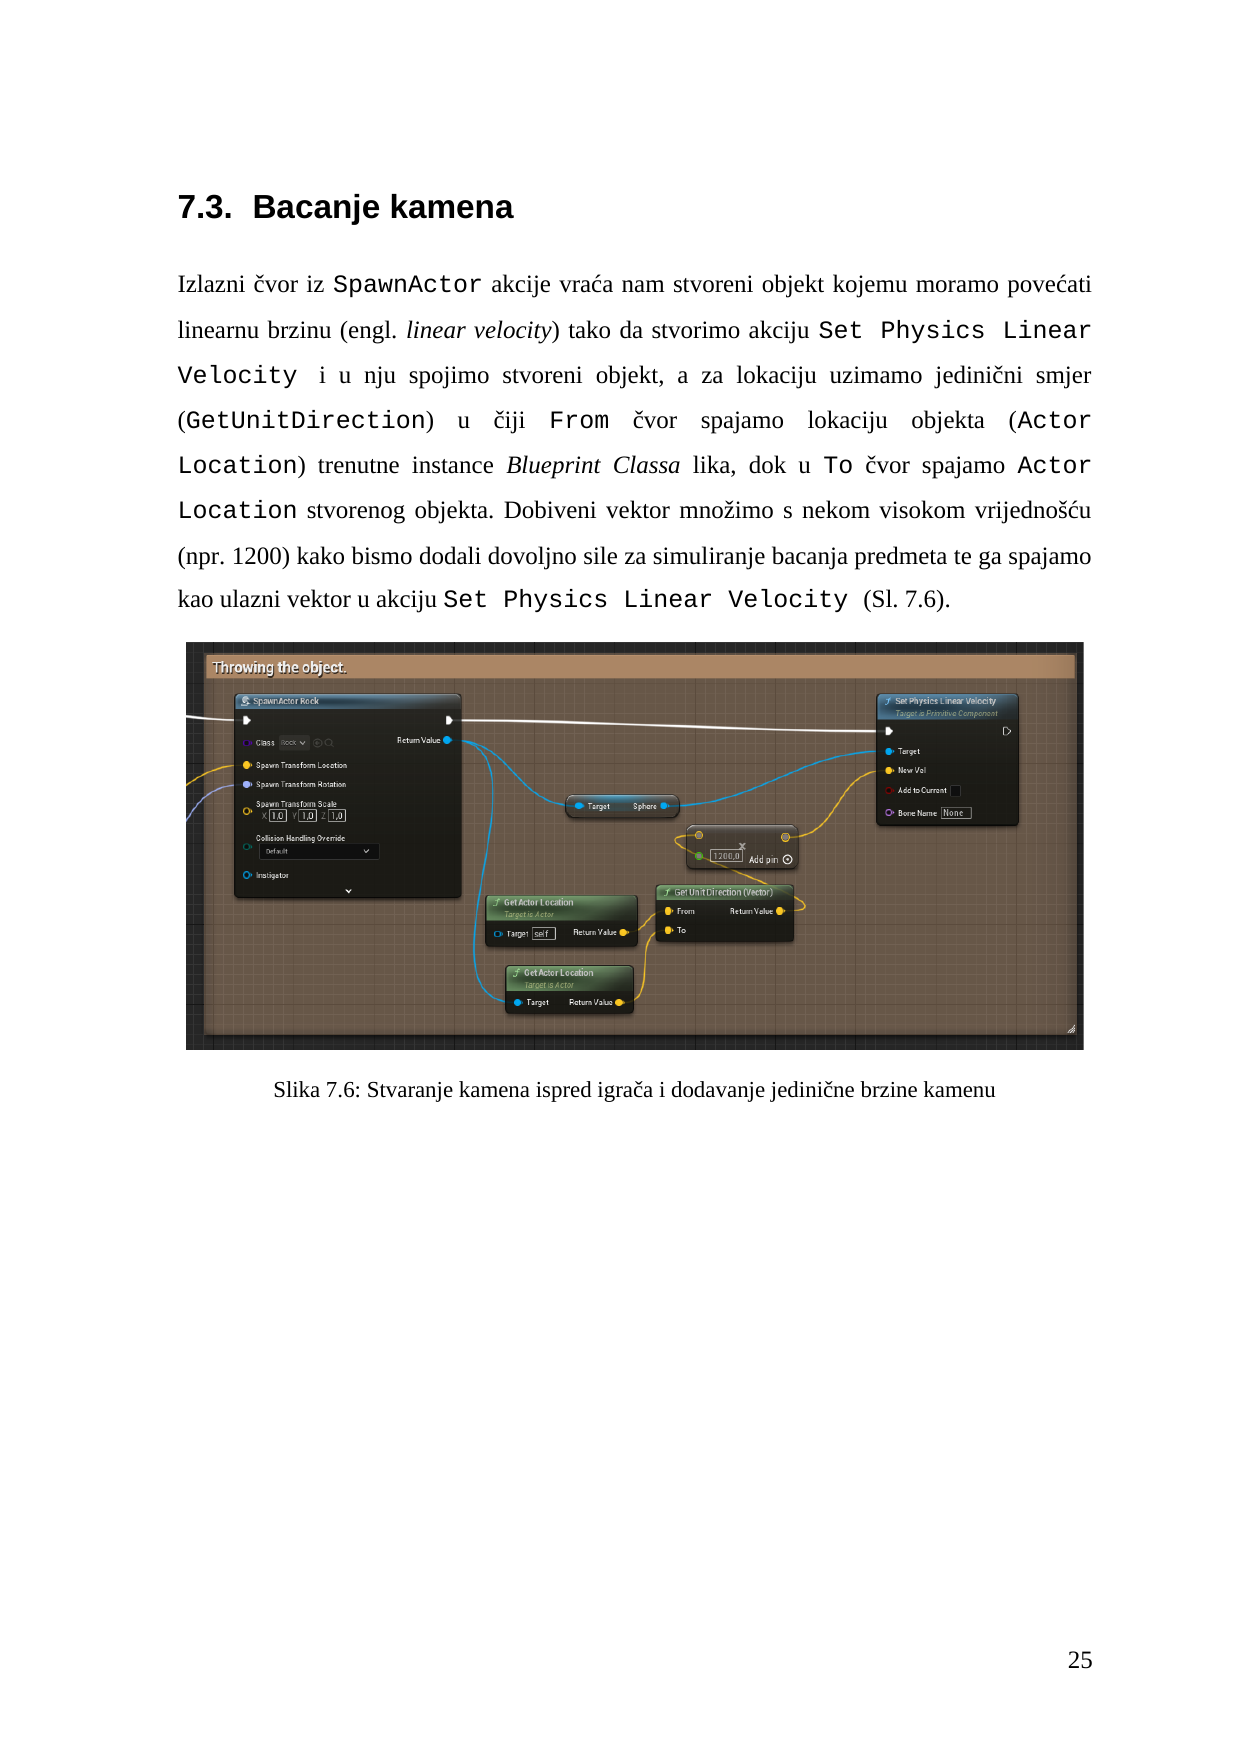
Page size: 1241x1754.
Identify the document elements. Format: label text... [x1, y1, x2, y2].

picture [186, 642, 1084, 1050]
text Izlazni čvor iz SpawnActor akcije vraća nam stvoreni objekt kojemu moramo povećati linearnu brzinu (engl. linear velocity) tako da stvorimo akciju Set Physics Linear Velocity i u nju spojimo stvoreni objekt, a za lokaciju uzimamo jedinični smjer (GetUnitDirection) u čiji From čvor spajamo lokaciju objekta (Actor Location) trenutne instance Blueprint Classa lika, dok u To čvor spajamo Actor Location stvorenog objekta. Dobiveni vektor množimo s nekom visokom vrijednošću (npr. 1200) kako bismo dodali dovoljno sile za simuliranje bacanja predmeta te ga spajamo kao ulazni vektor u akciju Set Physics Linear Velocity (Sl. 7.6). [177, 269, 1092, 615]
subtitle Bacanje kamena [177, 187, 1092, 225]
text Slika 7.6: Stvaranje kamena ispred igrača i dodavanje jedinične brzine kamenu [177, 1077, 1092, 1103]
